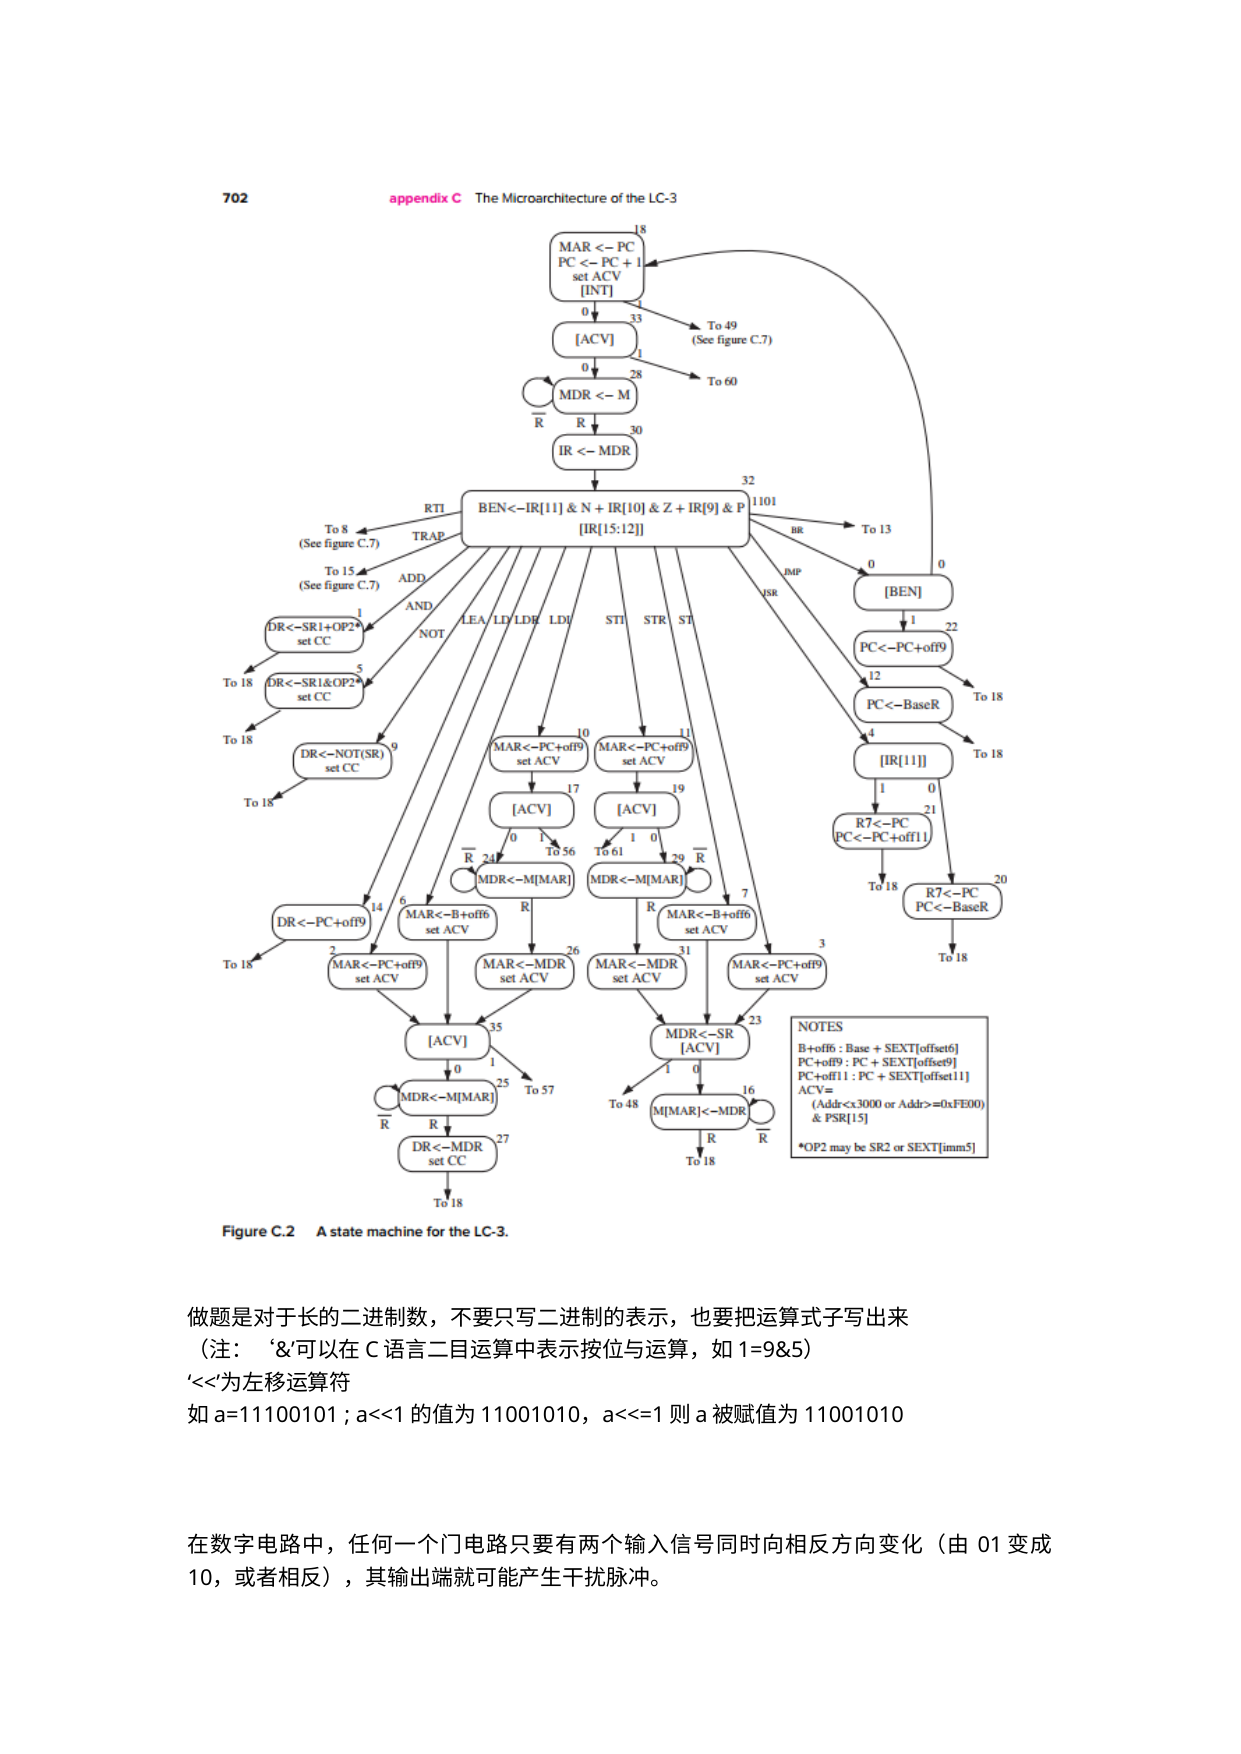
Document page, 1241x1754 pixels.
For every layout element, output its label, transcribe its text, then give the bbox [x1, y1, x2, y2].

text 如a=11100101 ; a<<1的值为11001010，a<<=1则a被赋值为11001010 [187, 1397, 1053, 1429]
text （注：‘&’可以在C语言二目运算中表示按位与运算，如1=9&5） [187, 1332, 1053, 1364]
text 做题是对于长的二进制数，不要只写二进制的表示，也要把运算式子写出来 [187, 1299, 1053, 1332]
text ‘<<’为左移运算符 [187, 1364, 1053, 1397]
text 在数字电路中，任何一个门电路只要有两个输入信号同时向相反方向变化（由01变成10，或者相反），其输出端就可能产生干扰脉冲。 [187, 1527, 1053, 1592]
picture [187, 162, 1053, 1263]
